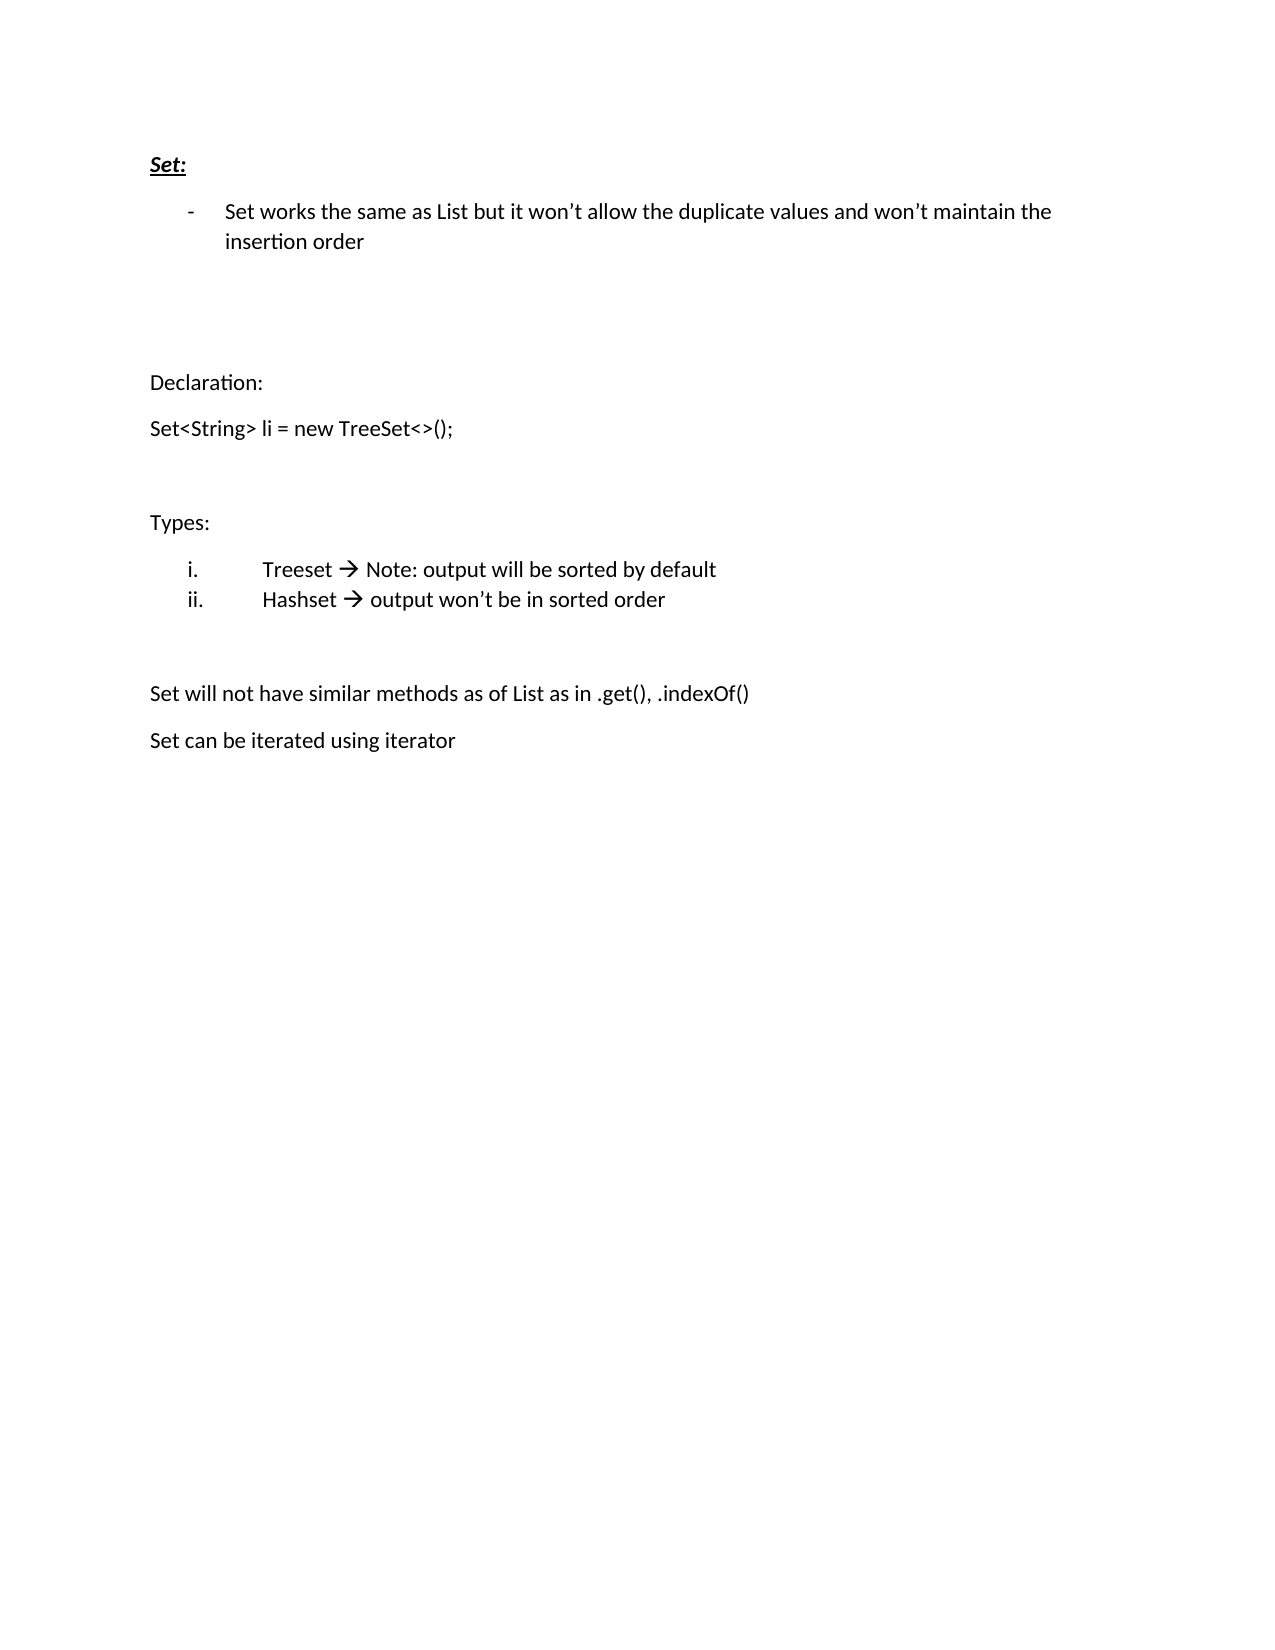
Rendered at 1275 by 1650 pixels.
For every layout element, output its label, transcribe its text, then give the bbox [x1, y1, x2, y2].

text Declaration: [150, 368, 1125, 396]
text Set will not have similar methods as of List as in .get(), .indexOf() [150, 679, 1125, 707]
text Set<String> li = new TreeSet<>(); [150, 414, 1125, 443]
list Set works the same as List but it won’t allow the duplicate values and won’t maintain the insertion order [187, 197, 1125, 255]
text Set: [150, 150, 1125, 178]
list Hashset output won’t be in sorted order [187, 585, 1125, 613]
text Types: [150, 508, 1125, 536]
text Set can be iterated using iterator [150, 726, 1125, 754]
list Treeset Note: output will be sorted by default [187, 555, 1125, 583]
